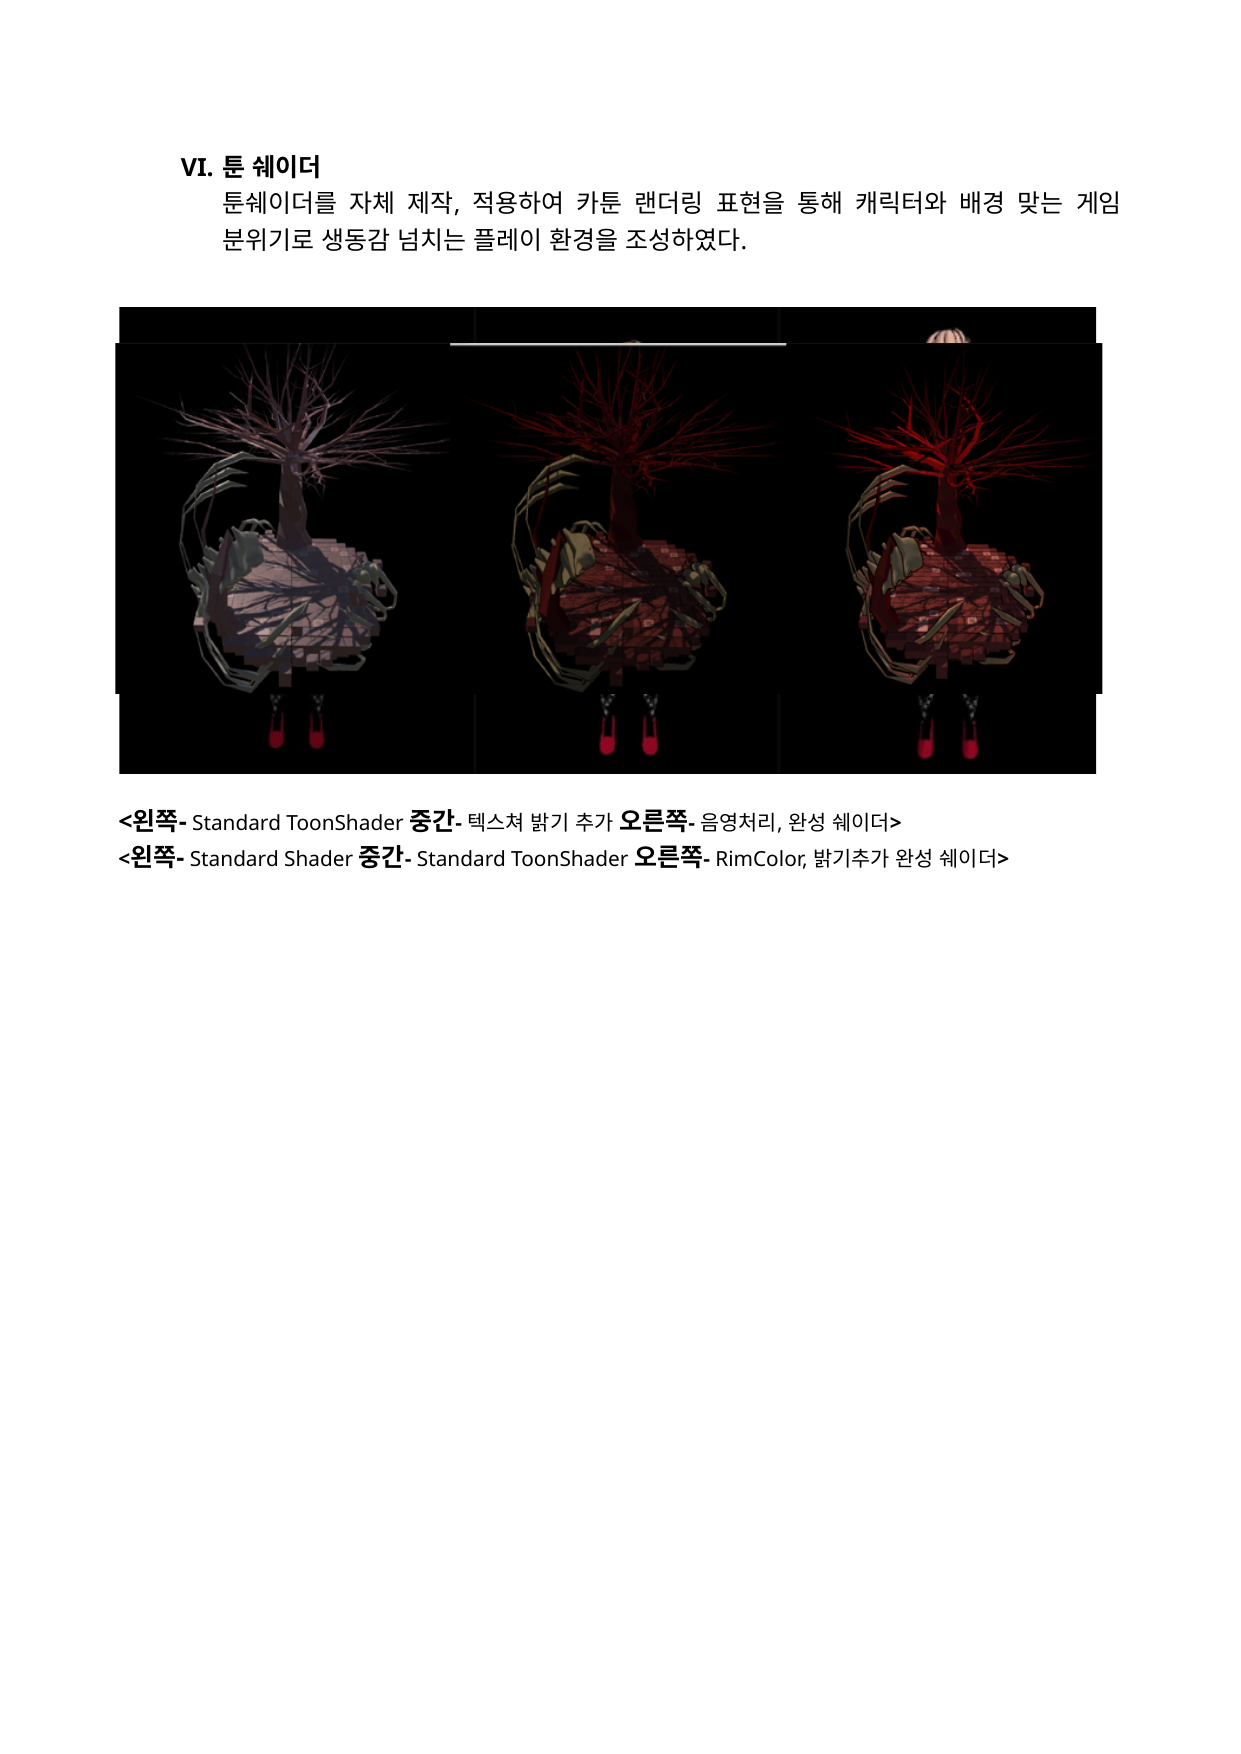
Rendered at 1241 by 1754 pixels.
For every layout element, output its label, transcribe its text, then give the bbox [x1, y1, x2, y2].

list 툰 쉐이더 [181, 148, 1122, 184]
text <왼쪽- Standard Shader 중간- Standard ToonShader 오른쪽- RimColor, 밝기추가 완성 쉐이더> [118, 838, 1122, 874]
text 툰쉐이더를 자체 제작, 적용하여 카툰 랜더링 표현을 통해 캐릭터와 배경 맞는 게임 분위기로 생동감 넘치는 플레이 환경을 조성하였다. [222, 184, 1122, 256]
picture [114, 307, 1103, 773]
